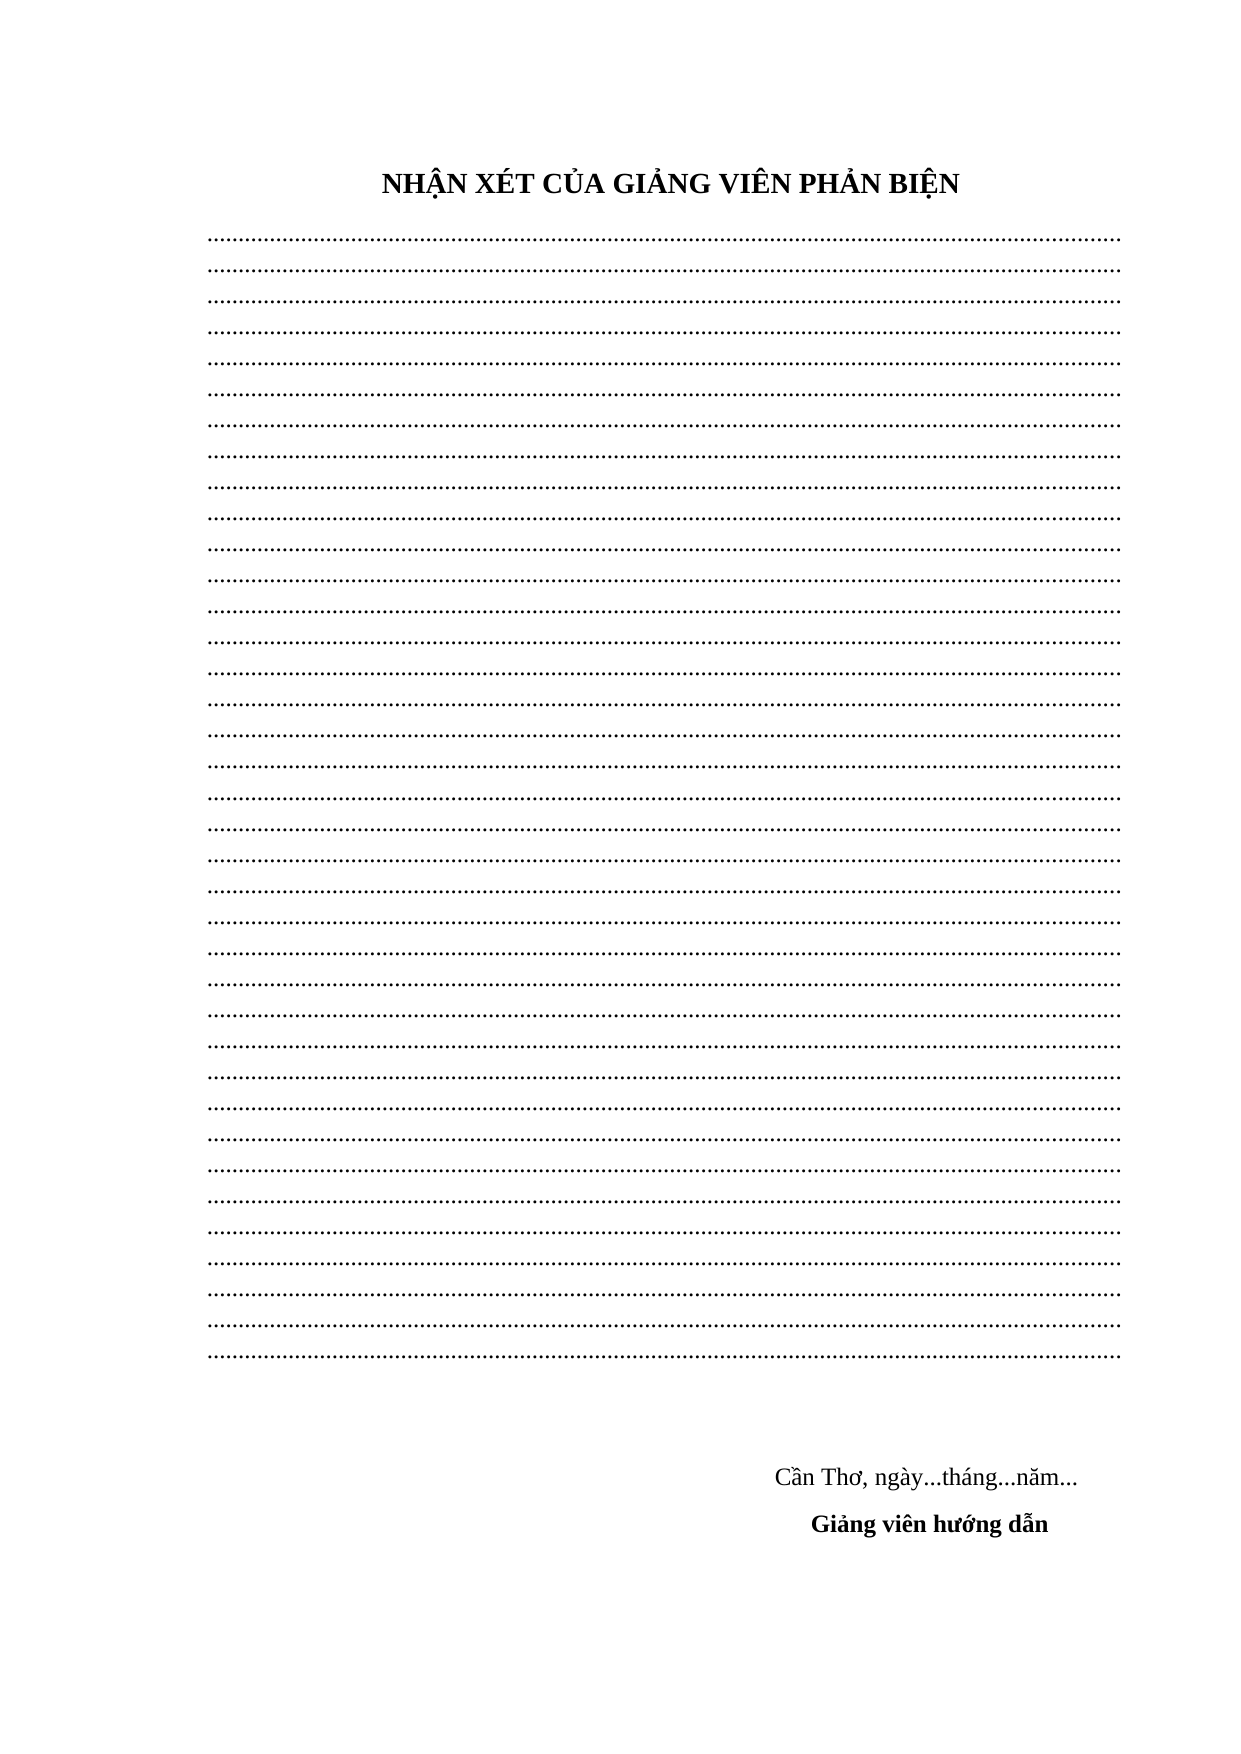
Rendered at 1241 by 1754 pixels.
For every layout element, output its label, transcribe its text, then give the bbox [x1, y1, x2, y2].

text Giảng viên hướng dẫn [220, 1509, 1048, 1538]
text NHẬN XÉT CỦA GIẢNG VIÊN PHẢN BIỆN [220, 166, 1122, 199]
text Cần Thơ, ngày...tháng...năm... [220, 1462, 1078, 1491]
